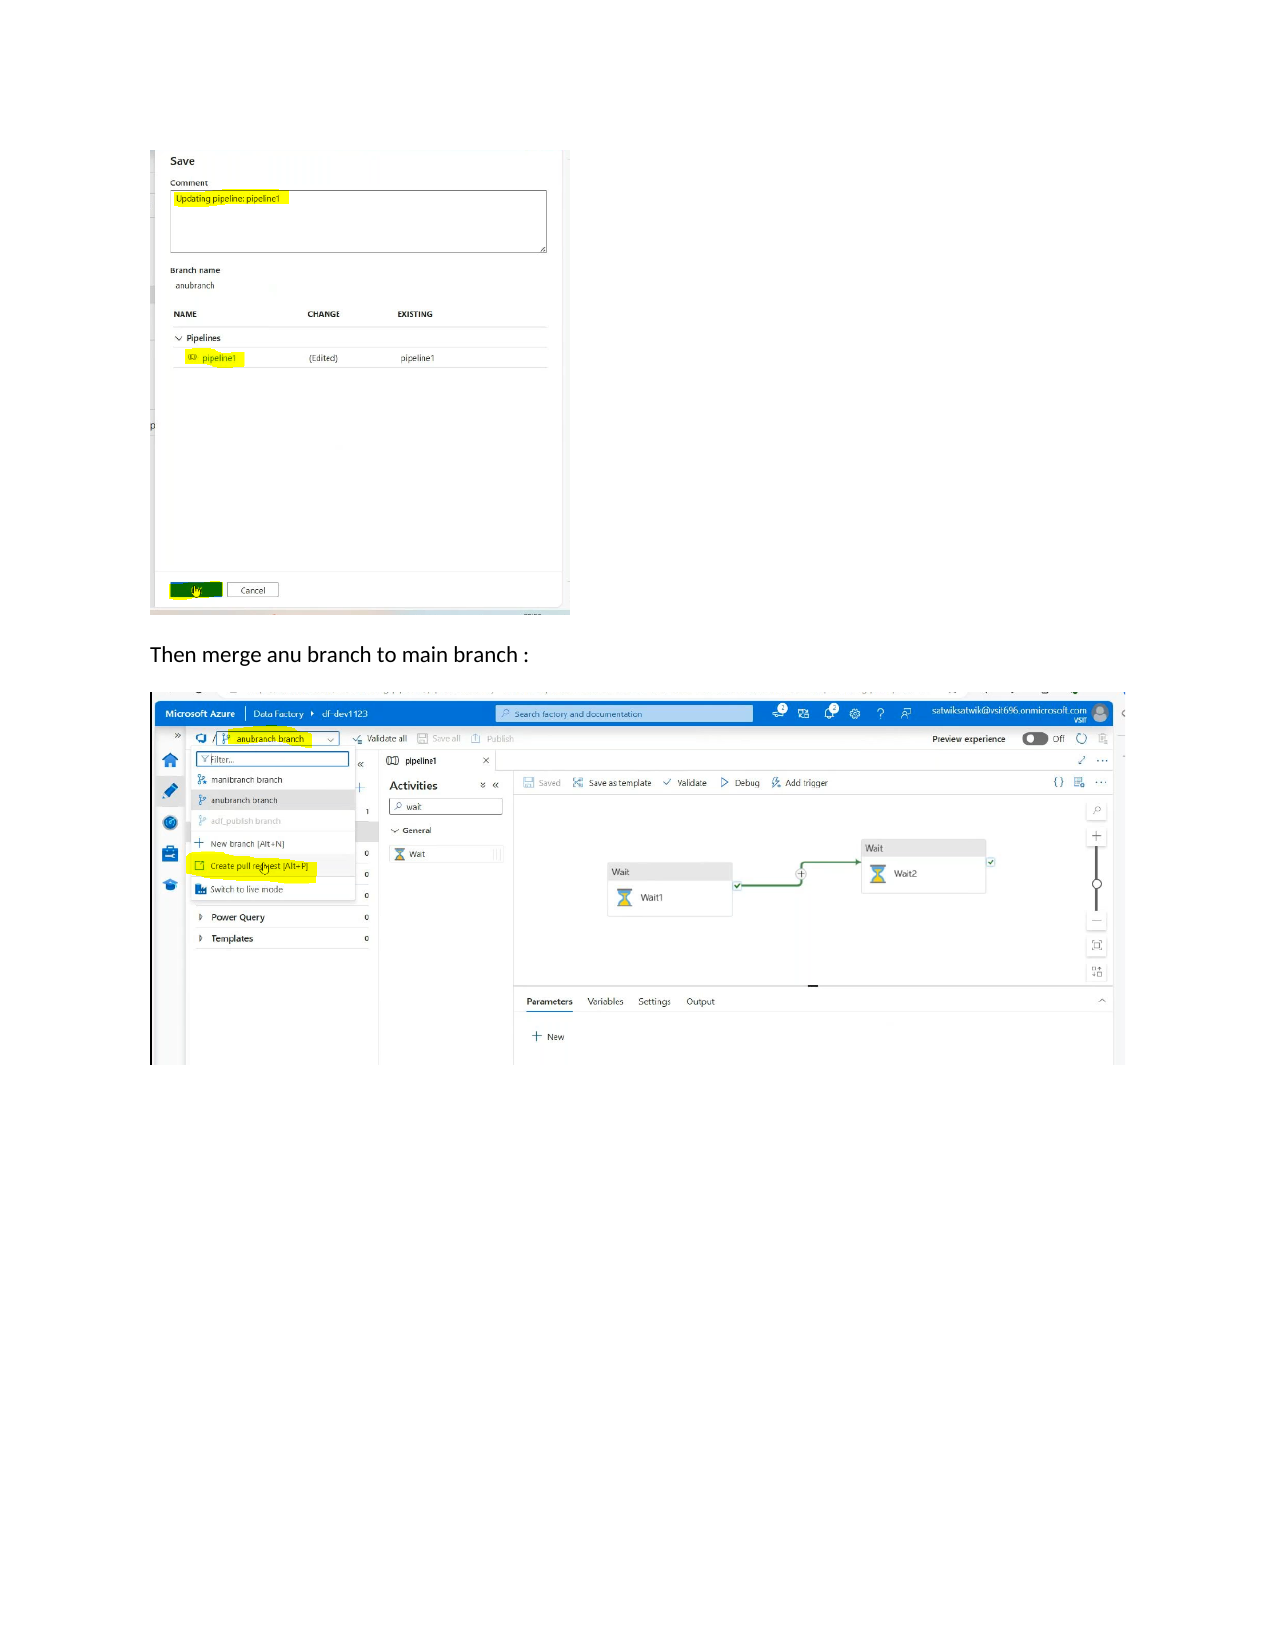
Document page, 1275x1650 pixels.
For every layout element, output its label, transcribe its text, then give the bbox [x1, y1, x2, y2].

text Then merge anu branch to main branch : [150, 640, 1125, 668]
picture [150, 692, 1125, 1065]
picture [150, 150, 570, 615]
